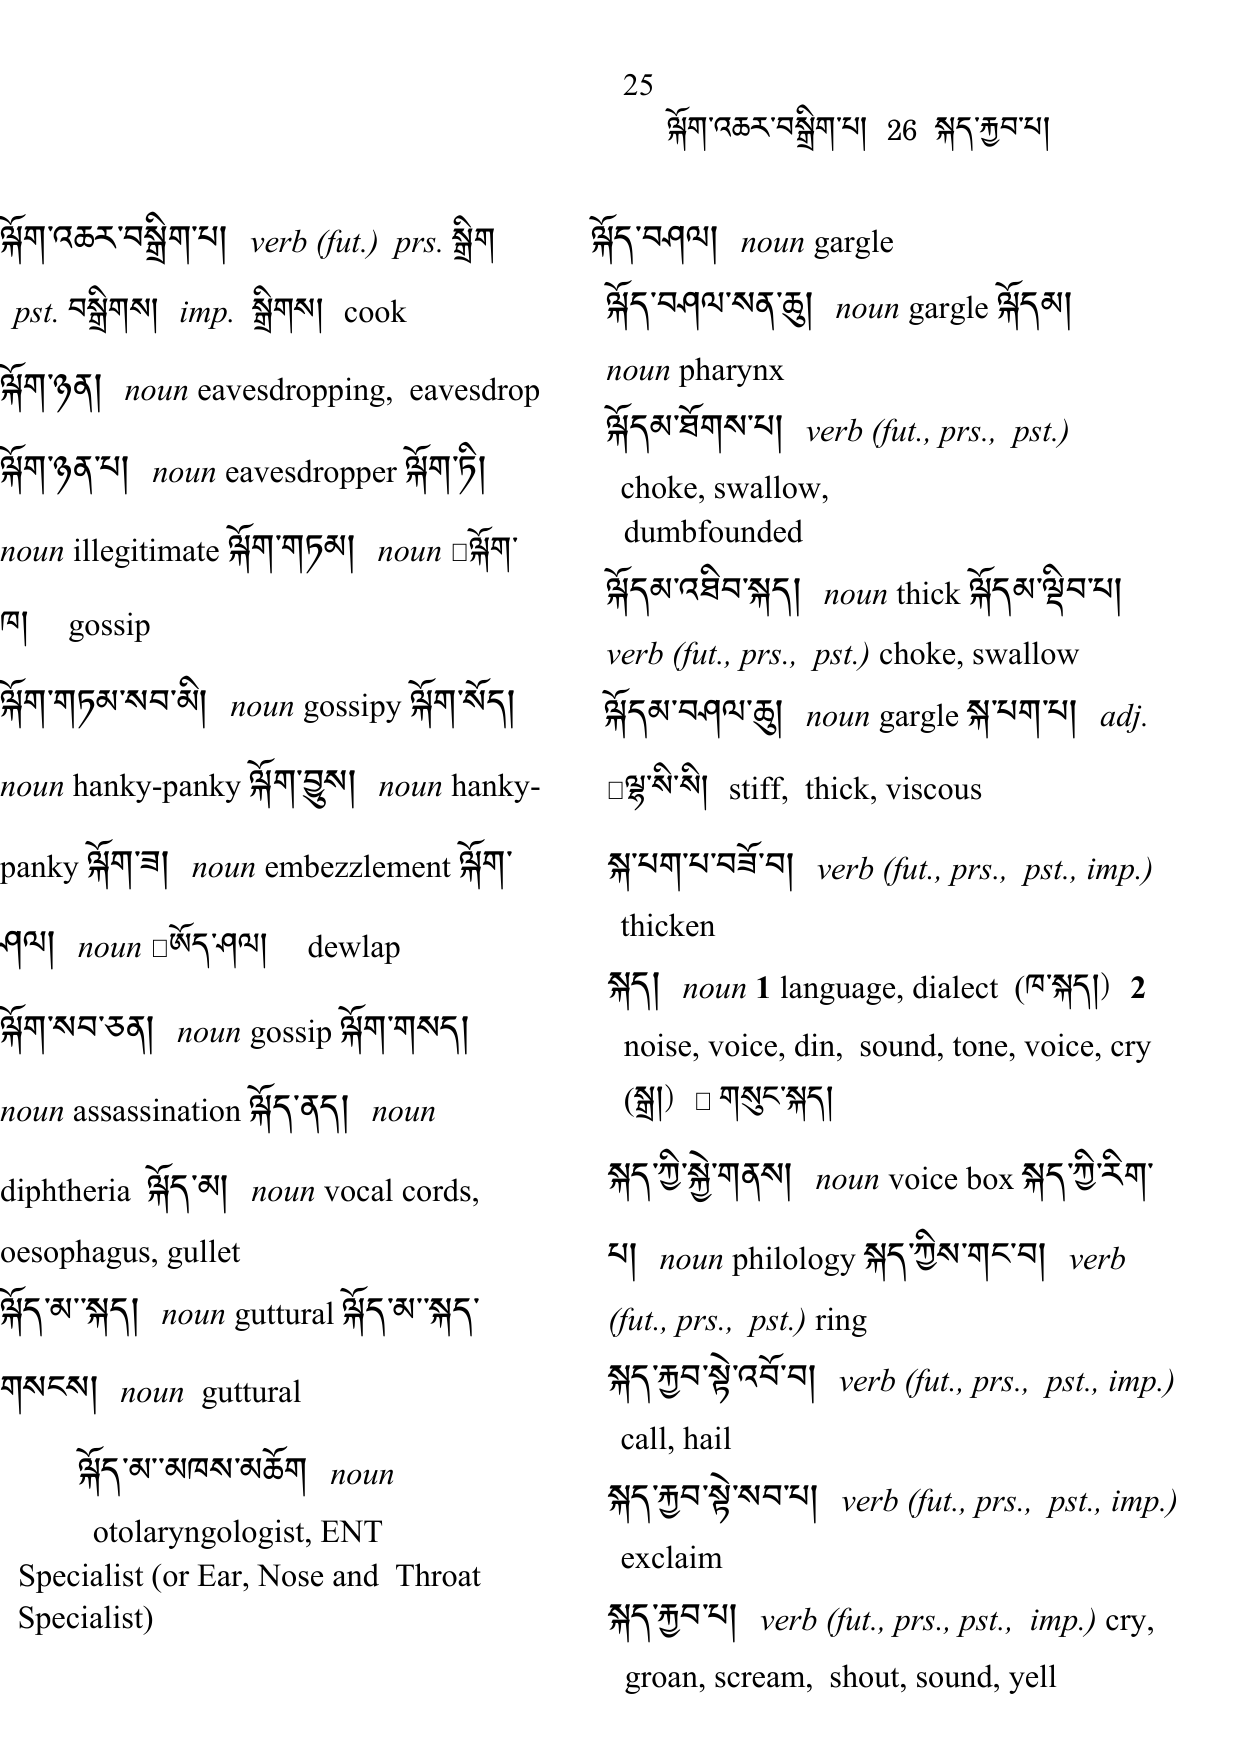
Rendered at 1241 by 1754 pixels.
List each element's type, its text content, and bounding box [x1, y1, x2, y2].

text ལྐོག་ཉན། noun eavesdropping, eavesdrop [0, 358, 549, 424]
text ལྐོད་མ་་མཁས་མཆོག noun otolaryngologist, ENT [0, 1442, 476, 1549]
text Specialist (or Ear, Nose and Throat Specialist) [17, 1556, 535, 1636]
text ལྐོག་ཉན་པ། noun eavesdropper ལྐོག་ཏི། noun illegitimate ལྐོག་གཏམ། noun ལྐོག་ཁ། gossip [0, 439, 543, 657]
text སྐད་རྐྱབ་སྟེ་སབ་པ། verb (fut., prs., pst., imp.) exclaim [608, 1468, 1182, 1575]
text dumbfounded [624, 513, 1182, 550]
text ལྐོདམ་བཤལ་ཆུ། noun gargle སྐ་པག་པ། adj. ལྷ་སི་སི། stiff, thick, viscous [604, 683, 1179, 820]
text ལྐོད་བཤལ། noun gargle [591, 209, 1182, 275]
text ལྐོག་གཏམ་སབ་མི། noun gossipy ལྐོག་སོད། noun hanky-panky ལྐོག་བྱུས། noun hanky-panky ལྐོག་ཟ། noun embezzlement ལྐོག་ཤལ། noun ཨོད་ཤལ། dewlap [0, 673, 546, 981]
text སྐད། noun 1 language, dialect (ཁ་སྐད།) 2 noise, voice, din, sound, tone, voice, cry (སྒྲ།)  གསུང་སྐད། [608, 955, 1153, 1131]
text ལྐོད་བཤལ་སན་ཆུ། noun gargle ལྐོདམ། noun pharynx [606, 275, 1129, 387]
text ལྐོག་འཆར་བསྒྲིག་པ། verb (fut.) prs. སྒྲིག pst. བསྒྲིགས། imp. སྒྲིགས། cook [0, 209, 528, 343]
text 25 [0, 67, 654, 103]
text ལྐོདམ་འཐིབ་སྐད། noun thick ལྐོདམ་ལྡིབ་པ། verb (fut., prs., pst.) choke, swallow [606, 562, 1128, 671]
text ལྐོག་འཆར་བསྒྲིག་པ། 26 སྐད་རྐྱབ་པ། [0, 103, 1051, 161]
text སྐ་པག་པ་བཟོ་བ། verb (fut., prs., pst., imp.) thicken [608, 836, 1160, 944]
text ལྐོདམ་ཐོགས་པ། verb (fut., prs., pst.) choke, swallow, [606, 398, 1151, 506]
text ལྐོད་མ་་སྐད། noun guttural ལྐོད་མ་་སྐད་གསངས། noun guttural [0, 1281, 489, 1425]
text ལྐོག་སབ་ཅན། noun gossip ལྐོག་གསད། noun assassination ལྐོད་ནད། noun diphtheria ལྐོད་མ། noun vocal cords, oesophagus, gullet [0, 999, 539, 1269]
text སྐད་རྐྱབ་པ། verb (fut., prs., pst., imp.) cry, groan, scream, shout, sound, yell [608, 1587, 1164, 1695]
text སྐད་ཀྱི་སྐྱེ་གནས། noun voice box སྐད་ཀྱི་རིག་པ། noun philology སྐད་ཀྱིས་གང་བ། verb (fut., prs., pst.) ring [608, 1146, 1155, 1337]
text སྐད་རྐྱབ་སྟེ་འབོ་བ། verb (fut., prs., pst., imp.) call, hail [608, 1349, 1179, 1456]
